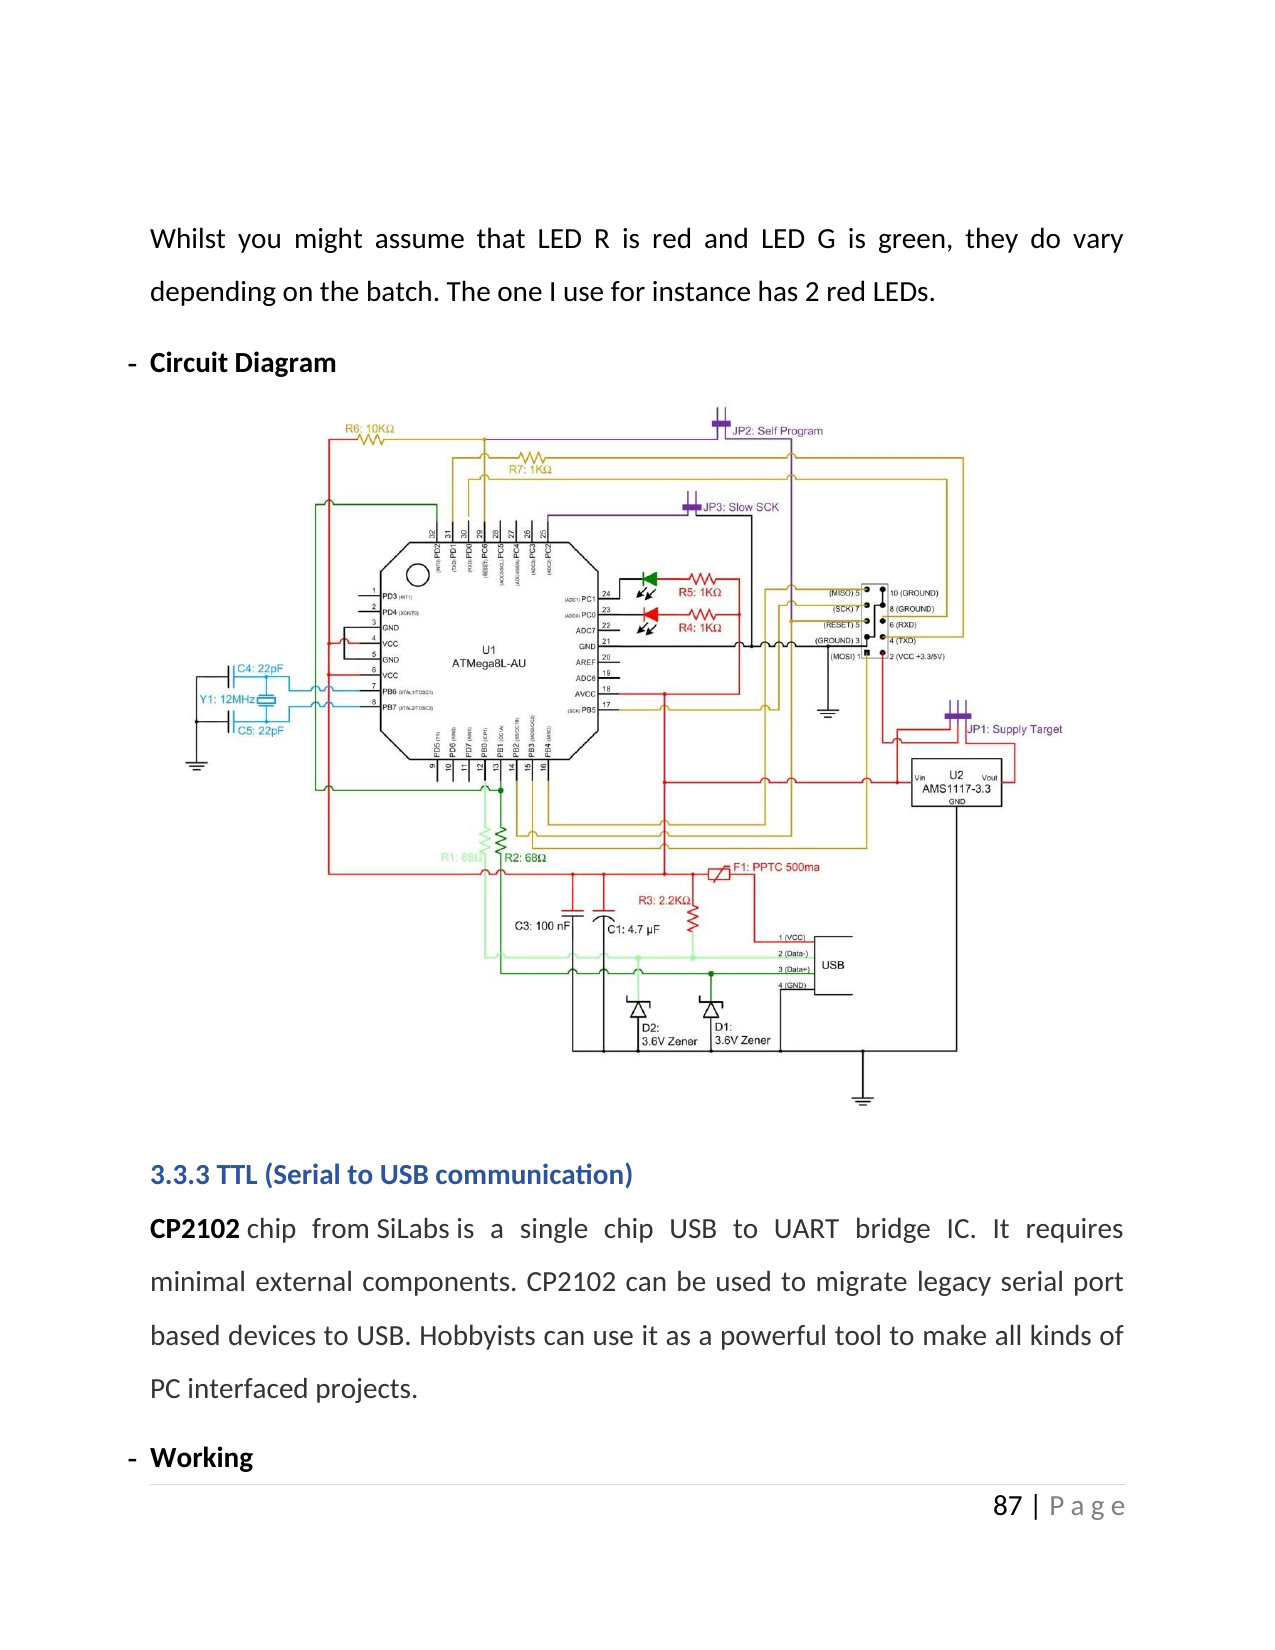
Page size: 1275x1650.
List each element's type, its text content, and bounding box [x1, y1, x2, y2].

list Working [127, 1439, 1125, 1475]
text CP2102 chip from SiLabs is a single chip USB to UART bridge IC. It requires minimal external components. CP2102 can be used to migrate legacy serial port based devices to USB. Hobbyists can use it as a powerful tool to make all kinds of PC interfaced projects. [150, 1210, 1125, 1406]
subtitle 3.3.3 TTL (Serial to USB communication) [150, 1122, 1125, 1192]
list Circuit Diagram [127, 344, 1125, 379]
picture [150, 390, 1125, 1122]
text Whilst you might assume that LED R is red and LED G is green, they do vary depending on the batch. The one I use for instance has 2 red LEDs. [150, 220, 1125, 309]
